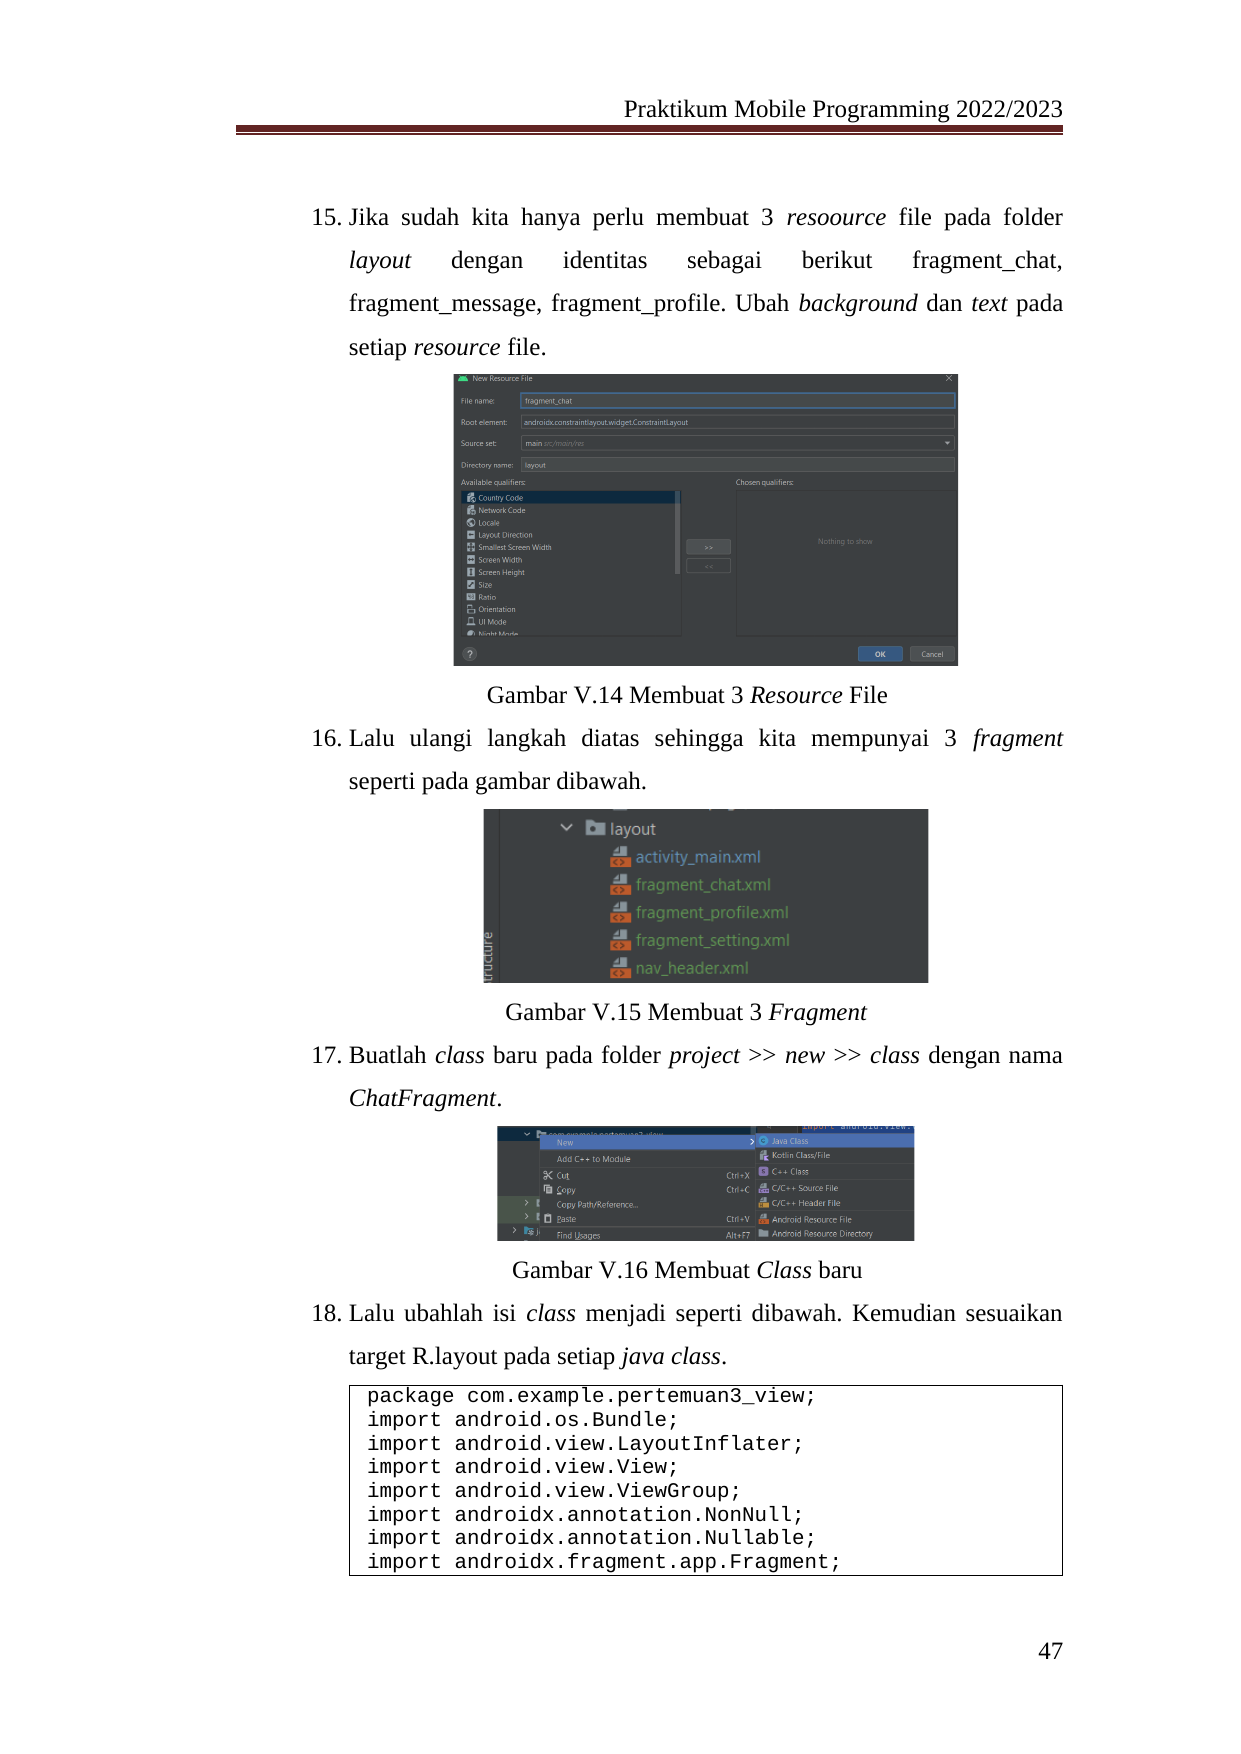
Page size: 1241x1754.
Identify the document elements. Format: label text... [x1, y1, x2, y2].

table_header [350, 1386, 1062, 1575]
subtitle Membuat 3 Resource File [311, 680, 1063, 709]
picture [497, 1126, 915, 1241]
subtitle Membuat 3 Fragment [311, 997, 1063, 1026]
list Lalu ulangi langkah diatas sehingga kita mempunyai 3 fragment seperti pada gambar dibawah. [311, 723, 1063, 795]
picture [483, 809, 929, 983]
list Jika sudah kita hanya perlu membuat 3 resoource file pada folder layout dengan identitas sebagai berikut fragment_chat, fragment_message, fragment_profile. Ubah background dan text pada setiap resource file. [311, 202, 1063, 360]
subtitle Membuat Class baru [311, 1255, 1063, 1284]
list Buatlah class baru pada folder project >> new >> class dengan nama ChatFragment. [311, 1040, 1063, 1112]
list Lalu ubahlah isi class menjadi seperti dibawah. Kemudian sesuaikan target R.layout pada setiap java class. [311, 1298, 1063, 1370]
picture [453, 374, 959, 666]
